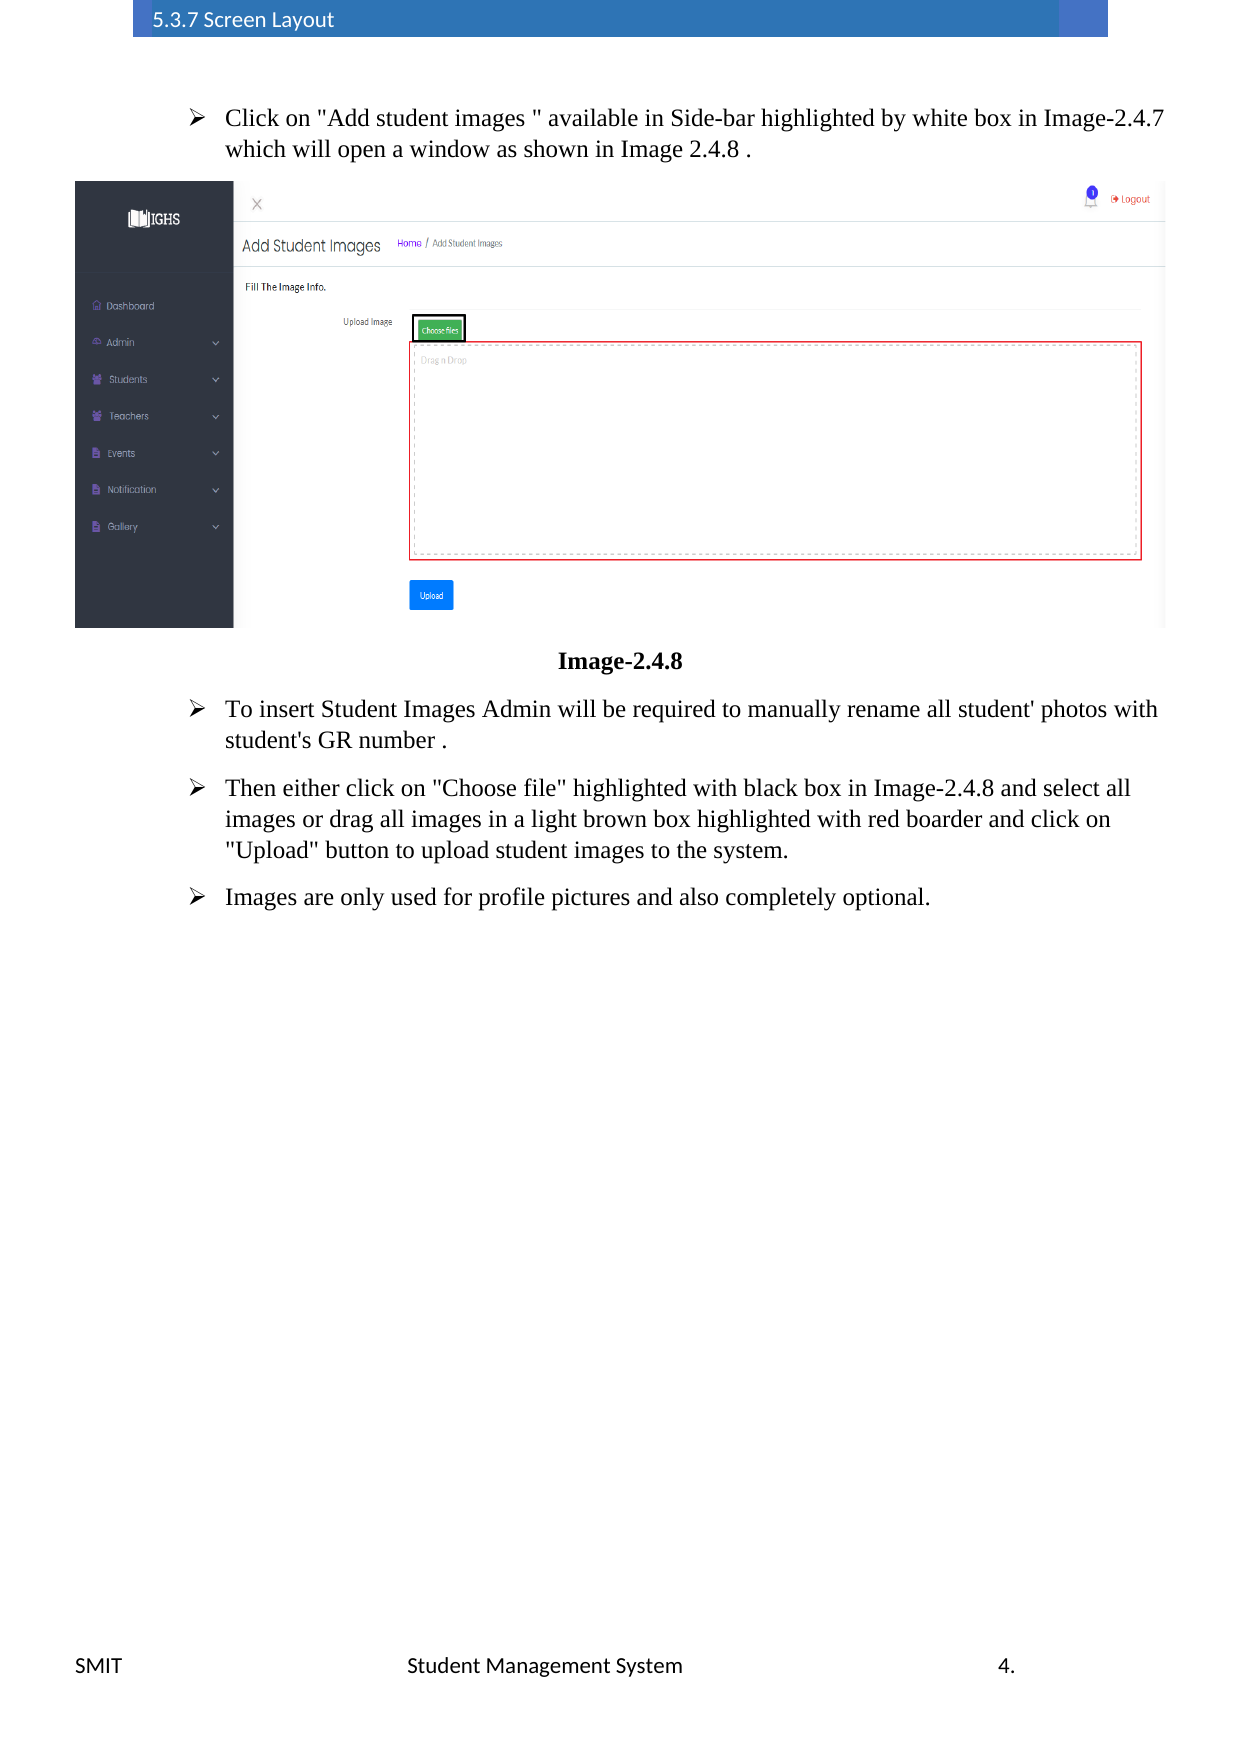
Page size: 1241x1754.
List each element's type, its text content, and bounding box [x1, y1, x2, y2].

list Image-2.4.8 [75, 646, 1165, 675]
picture [75, 181, 1166, 628]
list Then either click on "Choose file" highlighted with black box in Image-2.4.8 and select all images or drag all images in a light brown box highlighted with red boarder and click on "Upload" button to upload student images to the system. [187, 773, 1165, 863]
list Click on "Add student images " available in Side-bar highlighted by white box in Image-2.4.7 which will open a window as shown in Image 2.4.8 . [187, 103, 1165, 163]
list To insert Student Images Admin will be required to manually rename all student' photos with student's GR number . [187, 694, 1165, 754]
list Images are only used for profile pictures and also completely optional. [187, 882, 1165, 911]
